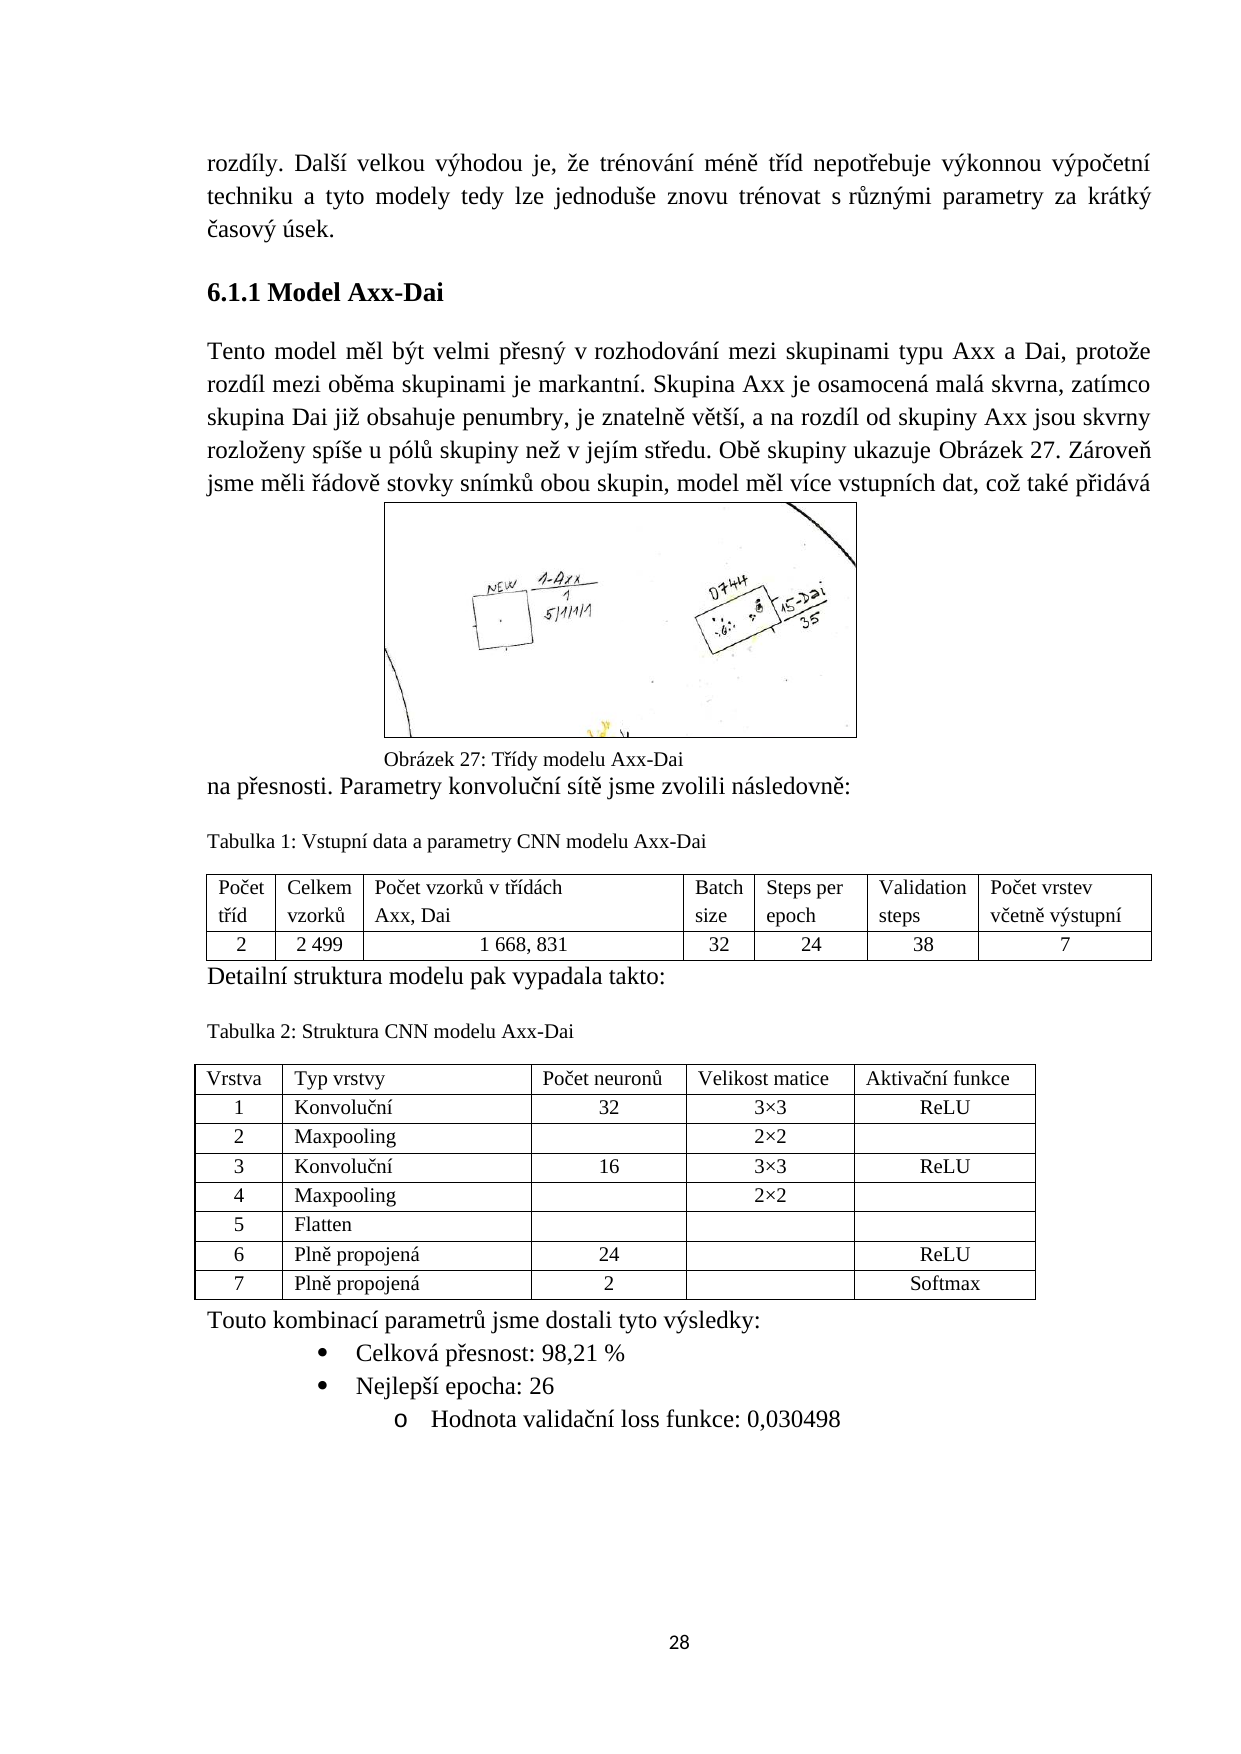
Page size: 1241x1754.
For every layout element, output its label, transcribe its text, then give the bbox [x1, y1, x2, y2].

subtitle Model Axx-Dai [207, 276, 1152, 307]
table_cell Plně propojená [283, 1271, 531, 1299]
table_cell 2×2 [687, 1183, 854, 1211]
table_cell [855, 1183, 1035, 1211]
table_header Počet vrstev včetně výstupní [979, 875, 1151, 931]
table_cell 38 [868, 932, 978, 960]
table_cell 7 [196, 1271, 282, 1299]
table_header Steps per epoch [755, 875, 867, 931]
list Nejlepší epocha: 26 [318, 1371, 1152, 1399]
table_header Typ vrstvy [283, 1065, 531, 1094]
list Touto kombinací parametrů jsme dostali tyto výsledky: [207, 1064, 1152, 1333]
table_cell Flatten [283, 1212, 531, 1241]
table_header Počet tříd [207, 875, 275, 931]
picture [385, 503, 856, 737]
table_header Celkem vzorků [276, 875, 363, 931]
table_cell 3 [196, 1154, 282, 1182]
table_cell Konvoluční [283, 1154, 531, 1182]
table_cell [687, 1212, 854, 1241]
table_cell 1 [196, 1095, 282, 1123]
table_cell [687, 1271, 854, 1299]
table_cell 16 [532, 1154, 686, 1182]
table_cell Maxpooling [283, 1183, 531, 1211]
table_header Počet neuronů [532, 1065, 686, 1094]
table_header Batch size [684, 875, 754, 931]
table_cell Plně propojená [283, 1242, 531, 1270]
table_header Velikost matice [687, 1065, 854, 1094]
table_cell [855, 1212, 1035, 1241]
table_cell 24 [532, 1242, 686, 1270]
table_cell ReLU [855, 1154, 1035, 1182]
table_cell 7 [979, 932, 1151, 960]
text Detailní struktura modelu pak vypadala takto: [207, 961, 1152, 990]
table_cell 3×3 [687, 1154, 854, 1182]
table_header Aktivační funkce [855, 1065, 1035, 1094]
table_cell 2 499 [276, 932, 363, 960]
table_cell 32 [684, 932, 754, 960]
table_cell 2 [532, 1271, 686, 1299]
table_header Validation steps [868, 875, 978, 931]
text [207, 148, 1152, 242]
table_cell [532, 1124, 686, 1152]
table_cell 4 [196, 1183, 282, 1211]
table_cell ReLU [855, 1095, 1035, 1123]
table_header Počet vzorků v třídách Axx, Dai [364, 875, 683, 931]
table_cell [532, 1183, 686, 1211]
table_cell 1 668, 831 [364, 932, 683, 960]
table_cell 3×3 [687, 1095, 854, 1123]
table_cell 2×2 [687, 1124, 854, 1152]
table_cell ReLU [855, 1242, 1035, 1270]
table_cell 2 [207, 932, 275, 960]
list Hodnota validační loss funkce: 0,030498 [393, 1404, 1152, 1434]
table_cell 6 [196, 1242, 282, 1270]
table_cell Softmax [855, 1271, 1035, 1299]
table_cell 5 [196, 1212, 282, 1241]
table_cell 24 [755, 932, 867, 960]
list Celková přesnost: 98,21 % [318, 1338, 1152, 1366]
table_cell [855, 1124, 1035, 1152]
table_cell [687, 1242, 854, 1270]
table_cell Maxpooling [283, 1124, 531, 1152]
table_cell 32 [532, 1095, 686, 1123]
table_cell 2 [196, 1124, 282, 1152]
table_header Vrstva [196, 1065, 282, 1094]
table_cell [532, 1212, 686, 1241]
table_cell Konvoluční [283, 1095, 531, 1123]
